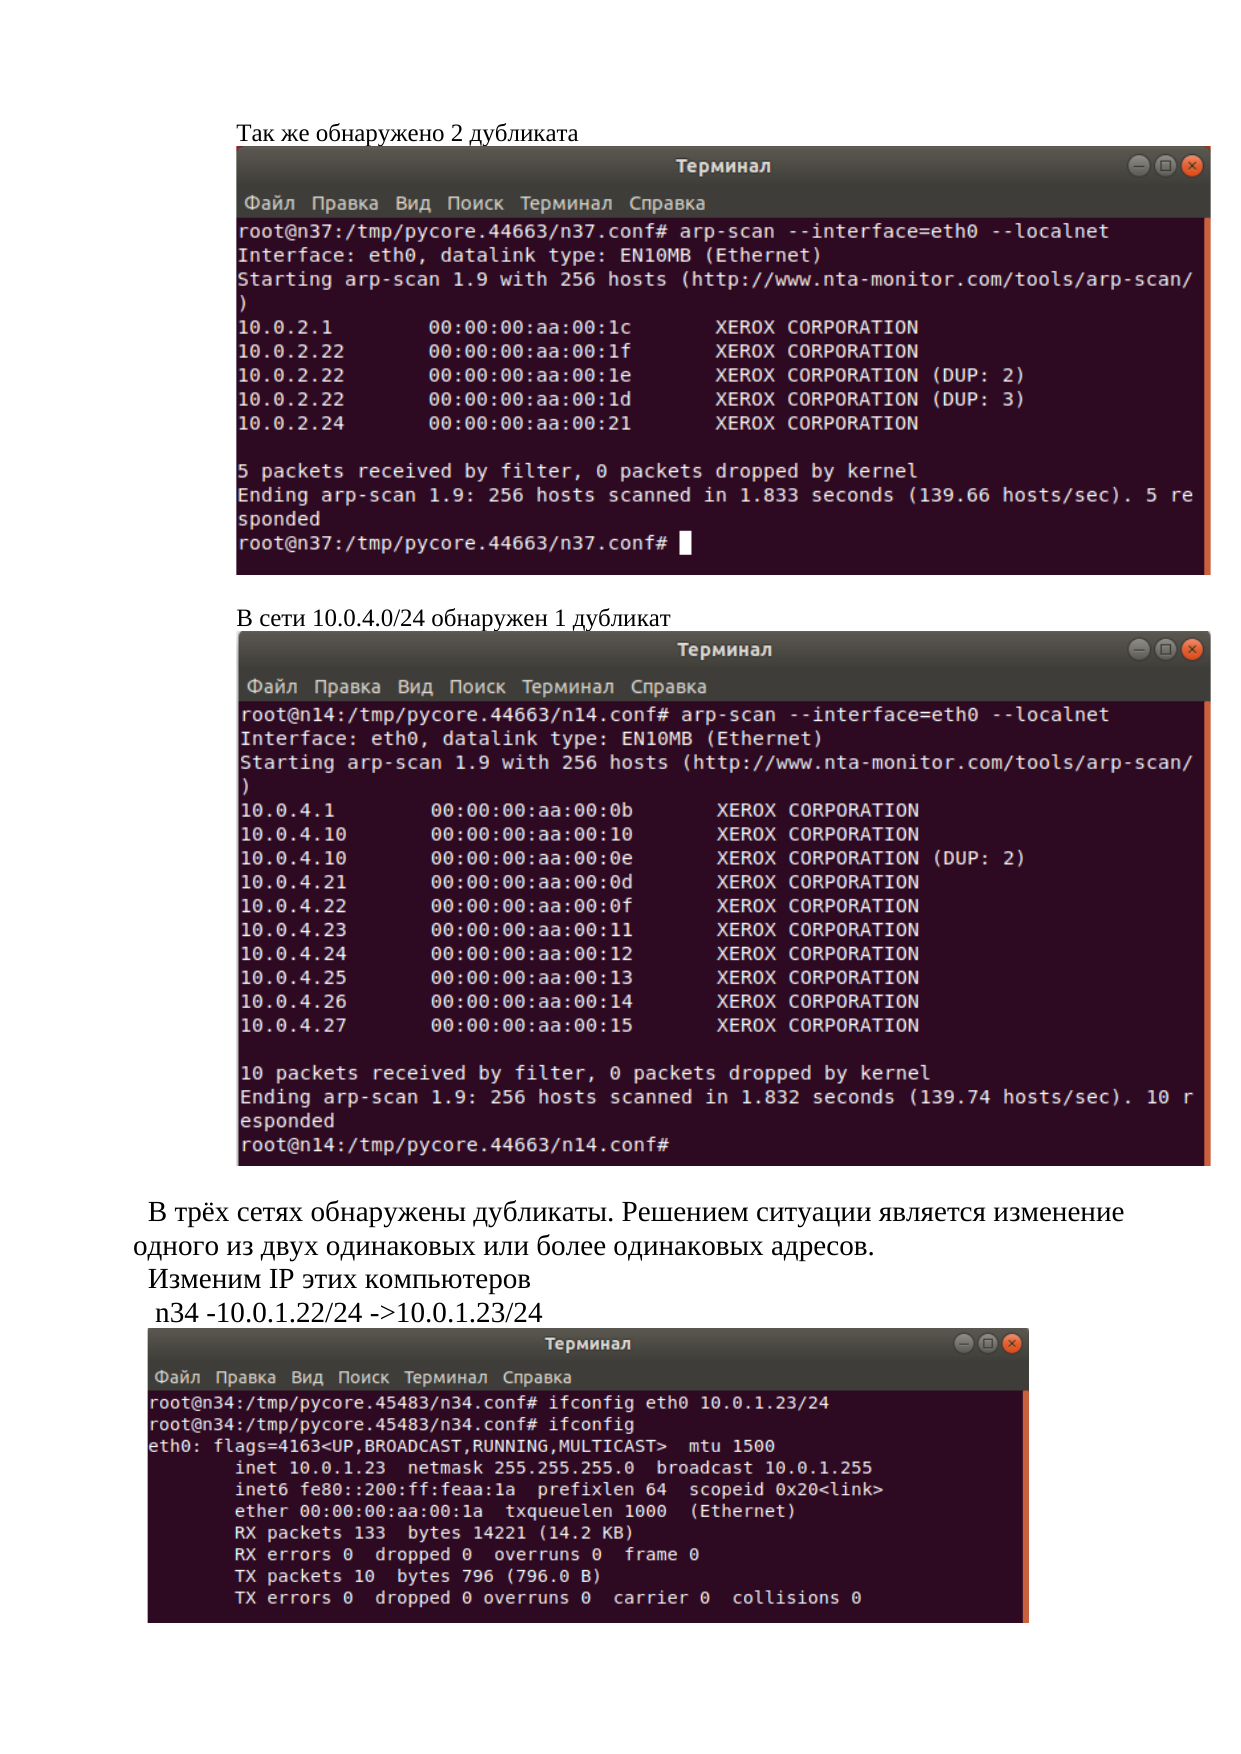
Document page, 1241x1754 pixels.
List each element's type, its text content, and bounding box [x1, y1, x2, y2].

text В сети 10.0.4.0/24 обнаружен 1 дубликат [177, 603, 1152, 632]
picture [147, 1328, 1029, 1623]
text Изменим IP этих компьютеров [133, 1261, 1152, 1295]
text Так же обнаружено 2 дубликата [177, 118, 1152, 147]
text n34 -10.0.1.22/24 ->10.0.1.23/24 [133, 1295, 1152, 1328]
text В трёх сетях обнаружены дубликаты. Решением ситуации является изменение одного из двух одинаковых или более одинаковых адресов. [133, 1194, 1152, 1261]
picture [236, 146, 1211, 575]
picture [236, 631, 1211, 1166]
